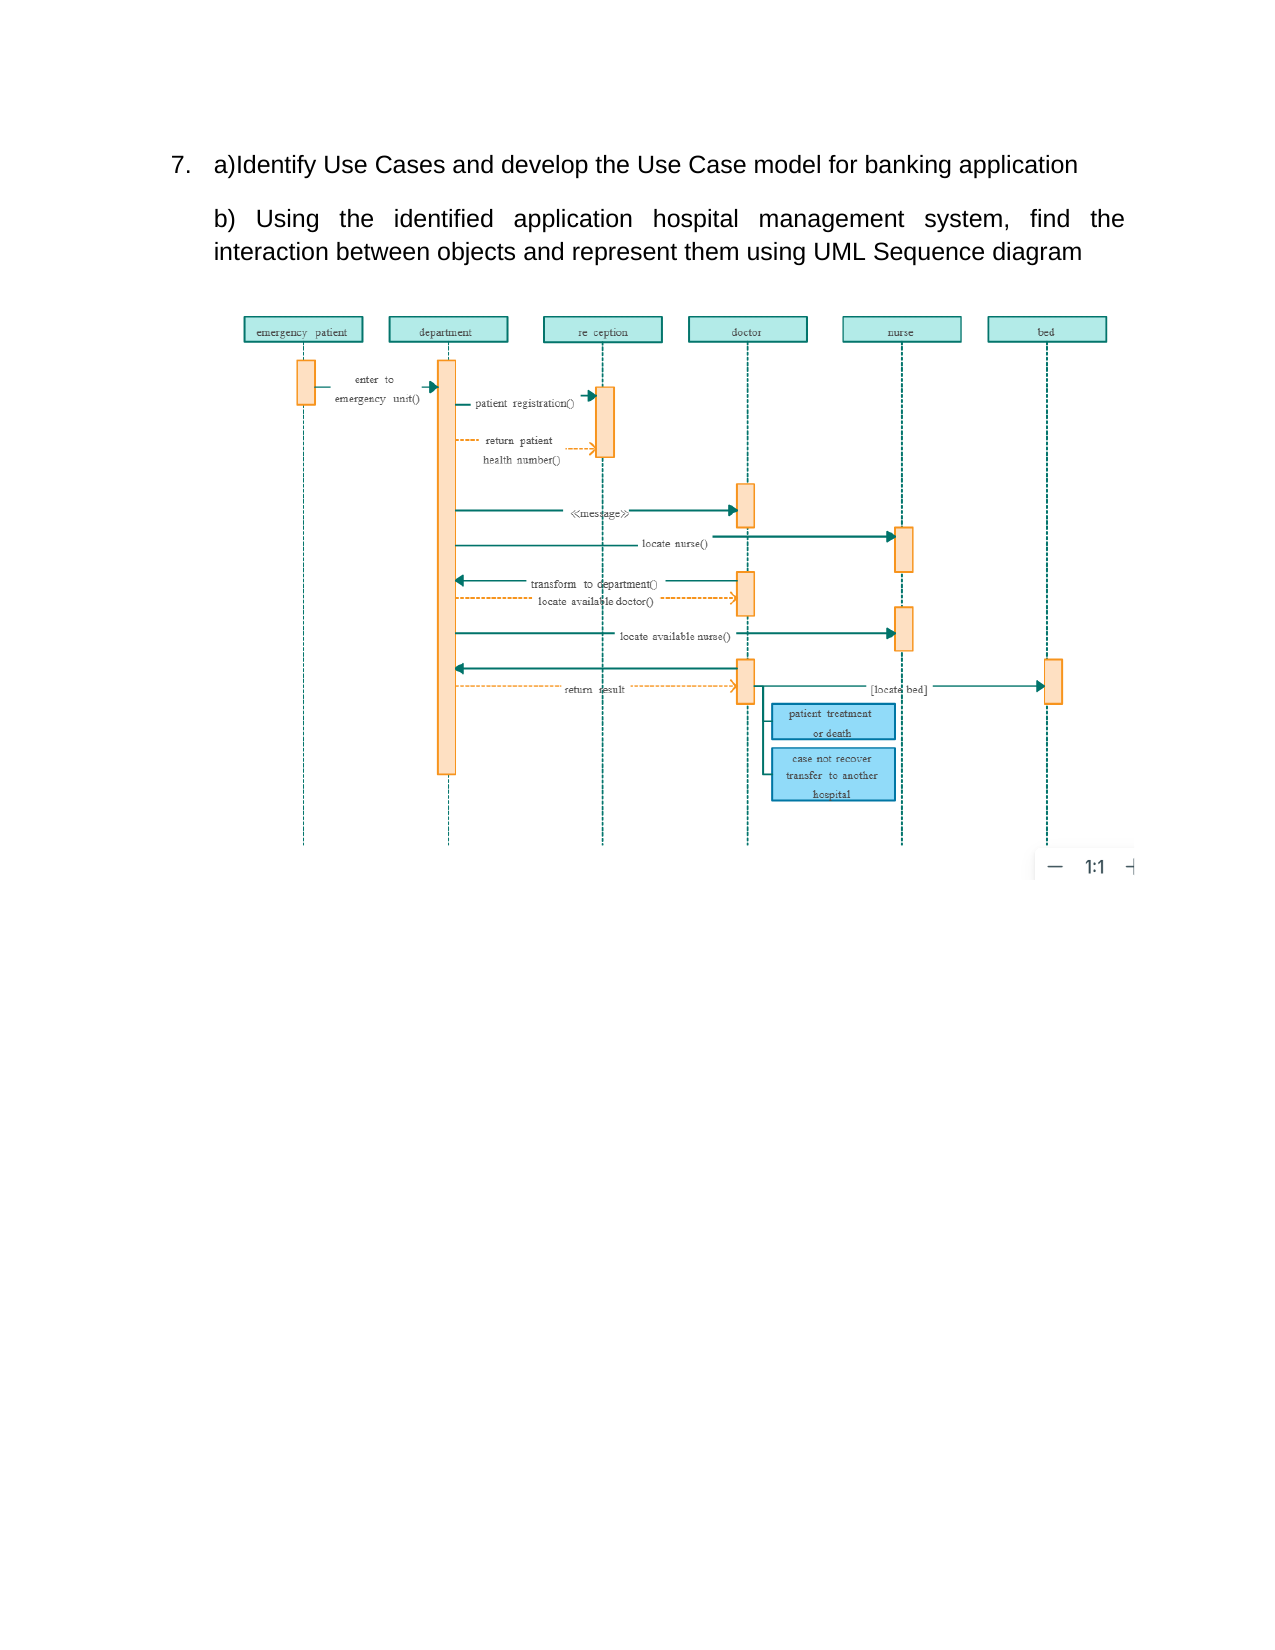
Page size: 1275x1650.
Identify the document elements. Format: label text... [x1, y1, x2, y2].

table_cell 10 [150, 150, 202, 959]
picture [213, 290, 1135, 880]
table_cell a)Identify Use Cases and develop the Use Case model for banking application b) Using the identified application hospital management system, find the interaction between objects and represent them using UML Sequence diagram [202, 150, 1146, 959]
